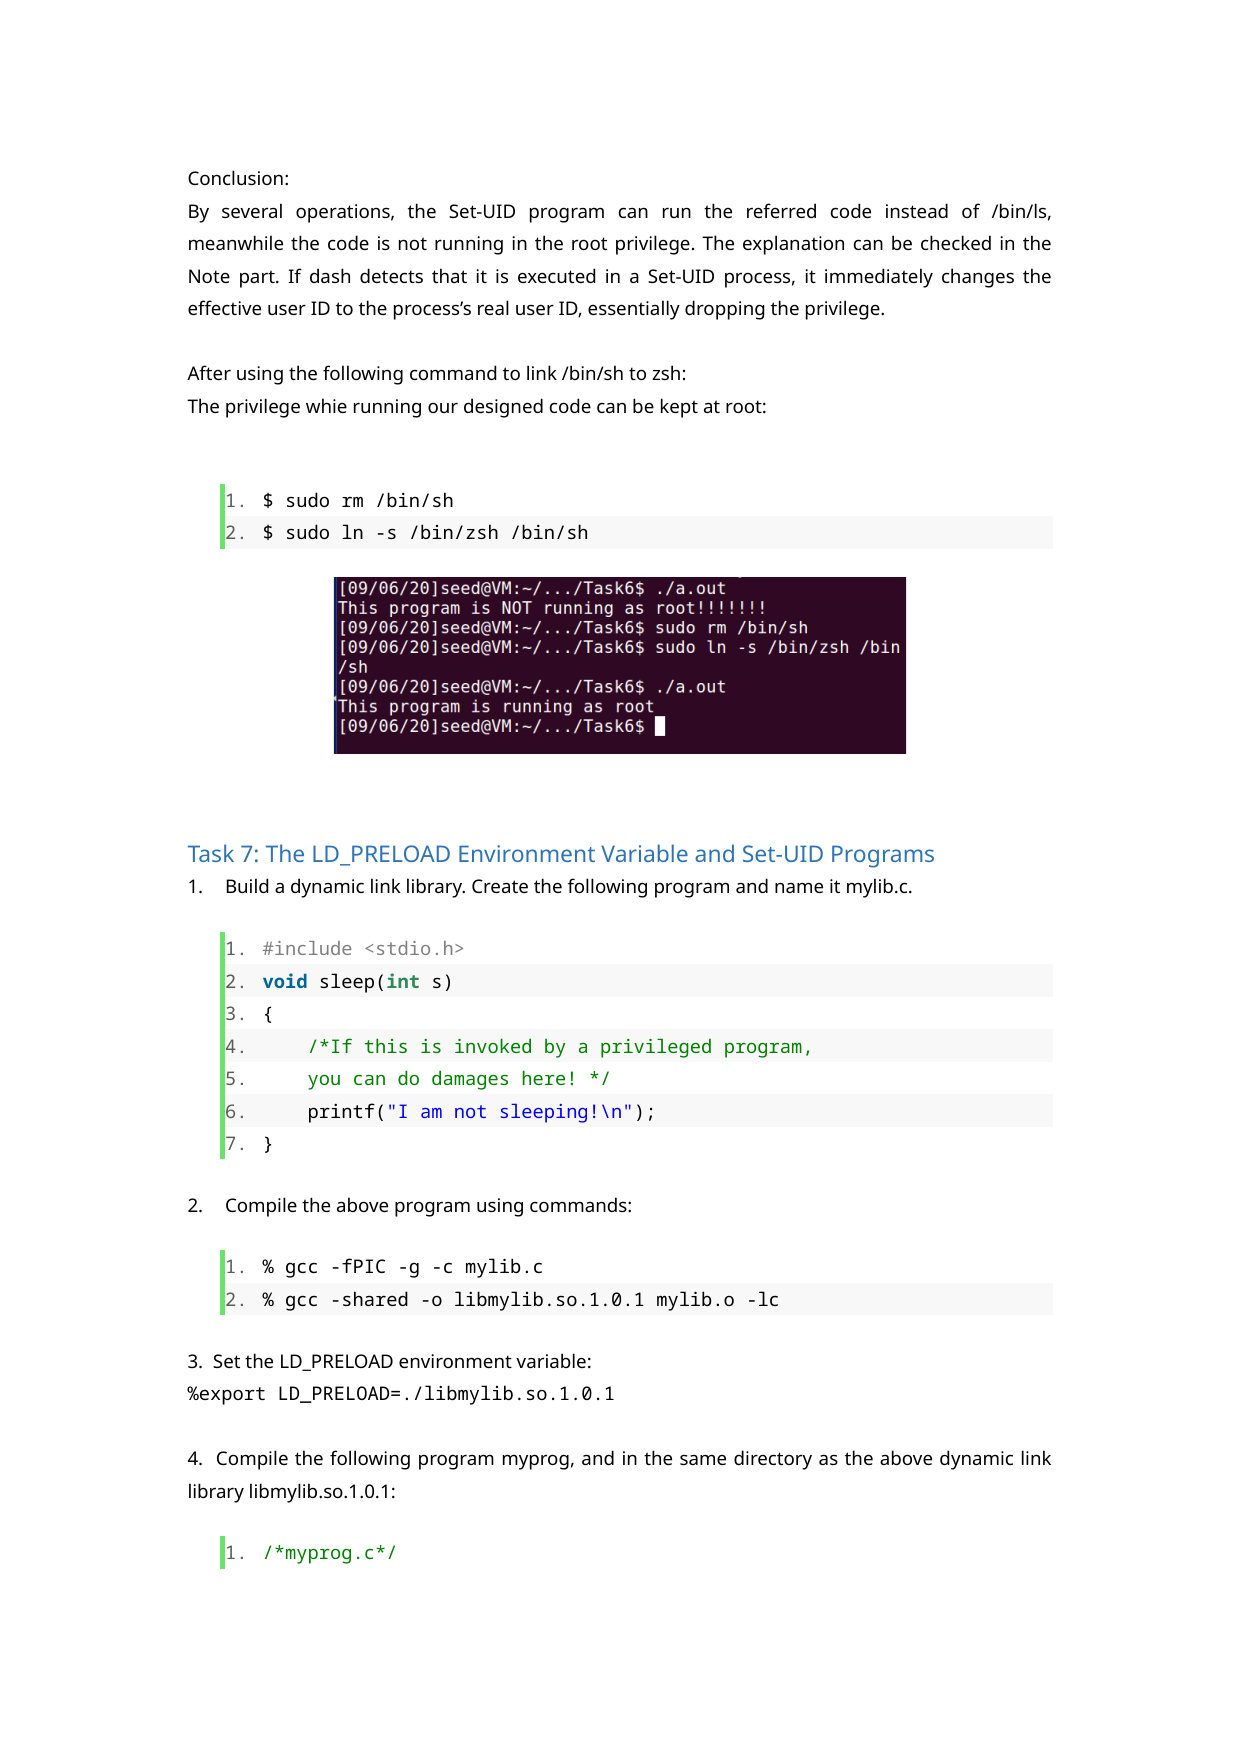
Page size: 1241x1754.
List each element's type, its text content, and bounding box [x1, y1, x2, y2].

list $ sudo ln -s /bin/zsh /bin/sh [225, 516, 1053, 549]
list Build a dynamic link library. Create the following program and name it mylib.c. [187, 870, 1053, 903]
list % gcc -shared -o libmylib.so.1.0.1 mylib.o -lc [225, 1283, 1053, 1315]
list { [225, 997, 1053, 1029]
list % gcc -fPIC -g -c mylib.c [225, 1250, 1053, 1283]
text Task 7: The LD_PRELOAD Environment Variable and Set-UID Programs [187, 838, 1053, 870]
list /*myprog.c*/ [225, 1536, 1053, 1569]
list void sleep(int s) [225, 964, 1053, 997]
text By several operations, the Set-UID program can run the referred code instead of /bin/ls, meanwhile the code is not running in the root privilege. The explanation can be checked in the Note part. If dash detects that it is executed in a Set-UID process, it immediately changes the effective user ID to the process’s real user ID, essentially dropping the privilege. [187, 194, 1053, 324]
list } [225, 1127, 1053, 1159]
list $ sudo rm /bin/sh [225, 484, 1053, 516]
picture [333, 577, 907, 754]
text After using the following command to link /bin/sh to zsh: [187, 357, 1053, 389]
list Compile the above program using commands: [187, 1189, 1053, 1221]
list /*If this is invoked by a privileged program, [225, 1029, 1053, 1062]
text %export LD_PRELOAD=./libmylib.so.1.0.1 [187, 1377, 1053, 1409]
text The privilege whie running our designed code can be kept at root: [187, 389, 1053, 422]
list #include <stdio.h> [225, 932, 1053, 964]
list you can do damages here! */ [225, 1062, 1053, 1094]
text Conclusion: [187, 162, 1053, 194]
text 4. Compile the following program myprog, and in the same directory as the above dynamic link library libmylib.so.1.0.1: [187, 1471, 1053, 1507]
list printf("I am not sleeping!\n"); [225, 1094, 1053, 1127]
text 3. Set the LD_PRELOAD environment variable: [187, 1344, 1053, 1377]
